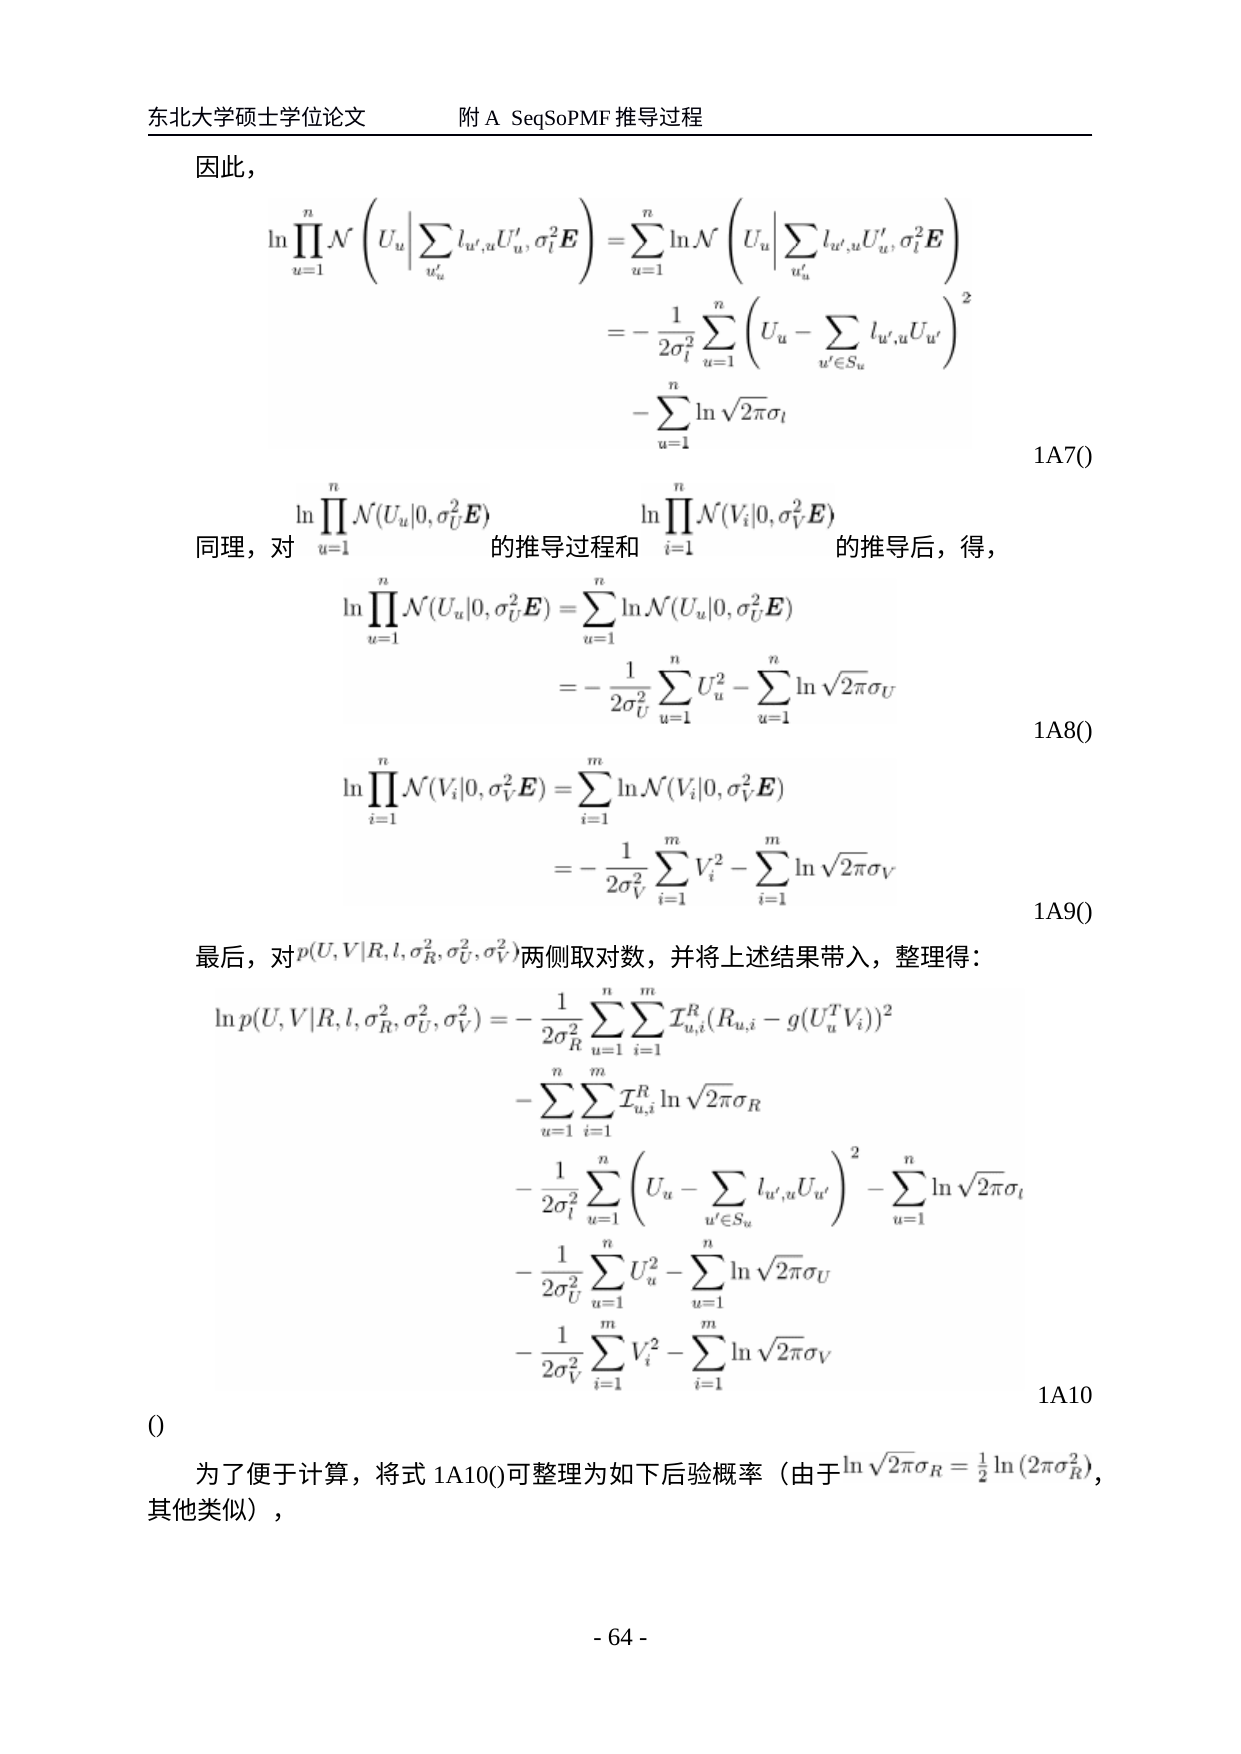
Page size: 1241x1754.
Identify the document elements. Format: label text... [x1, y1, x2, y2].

text 同理，对的推导过程和的推导后，得， [148, 482, 1092, 564]
text 因此， [148, 148, 1092, 184]
text 最后，对两侧取对数，并将上述结果带入，整理得： [148, 937, 1092, 974]
